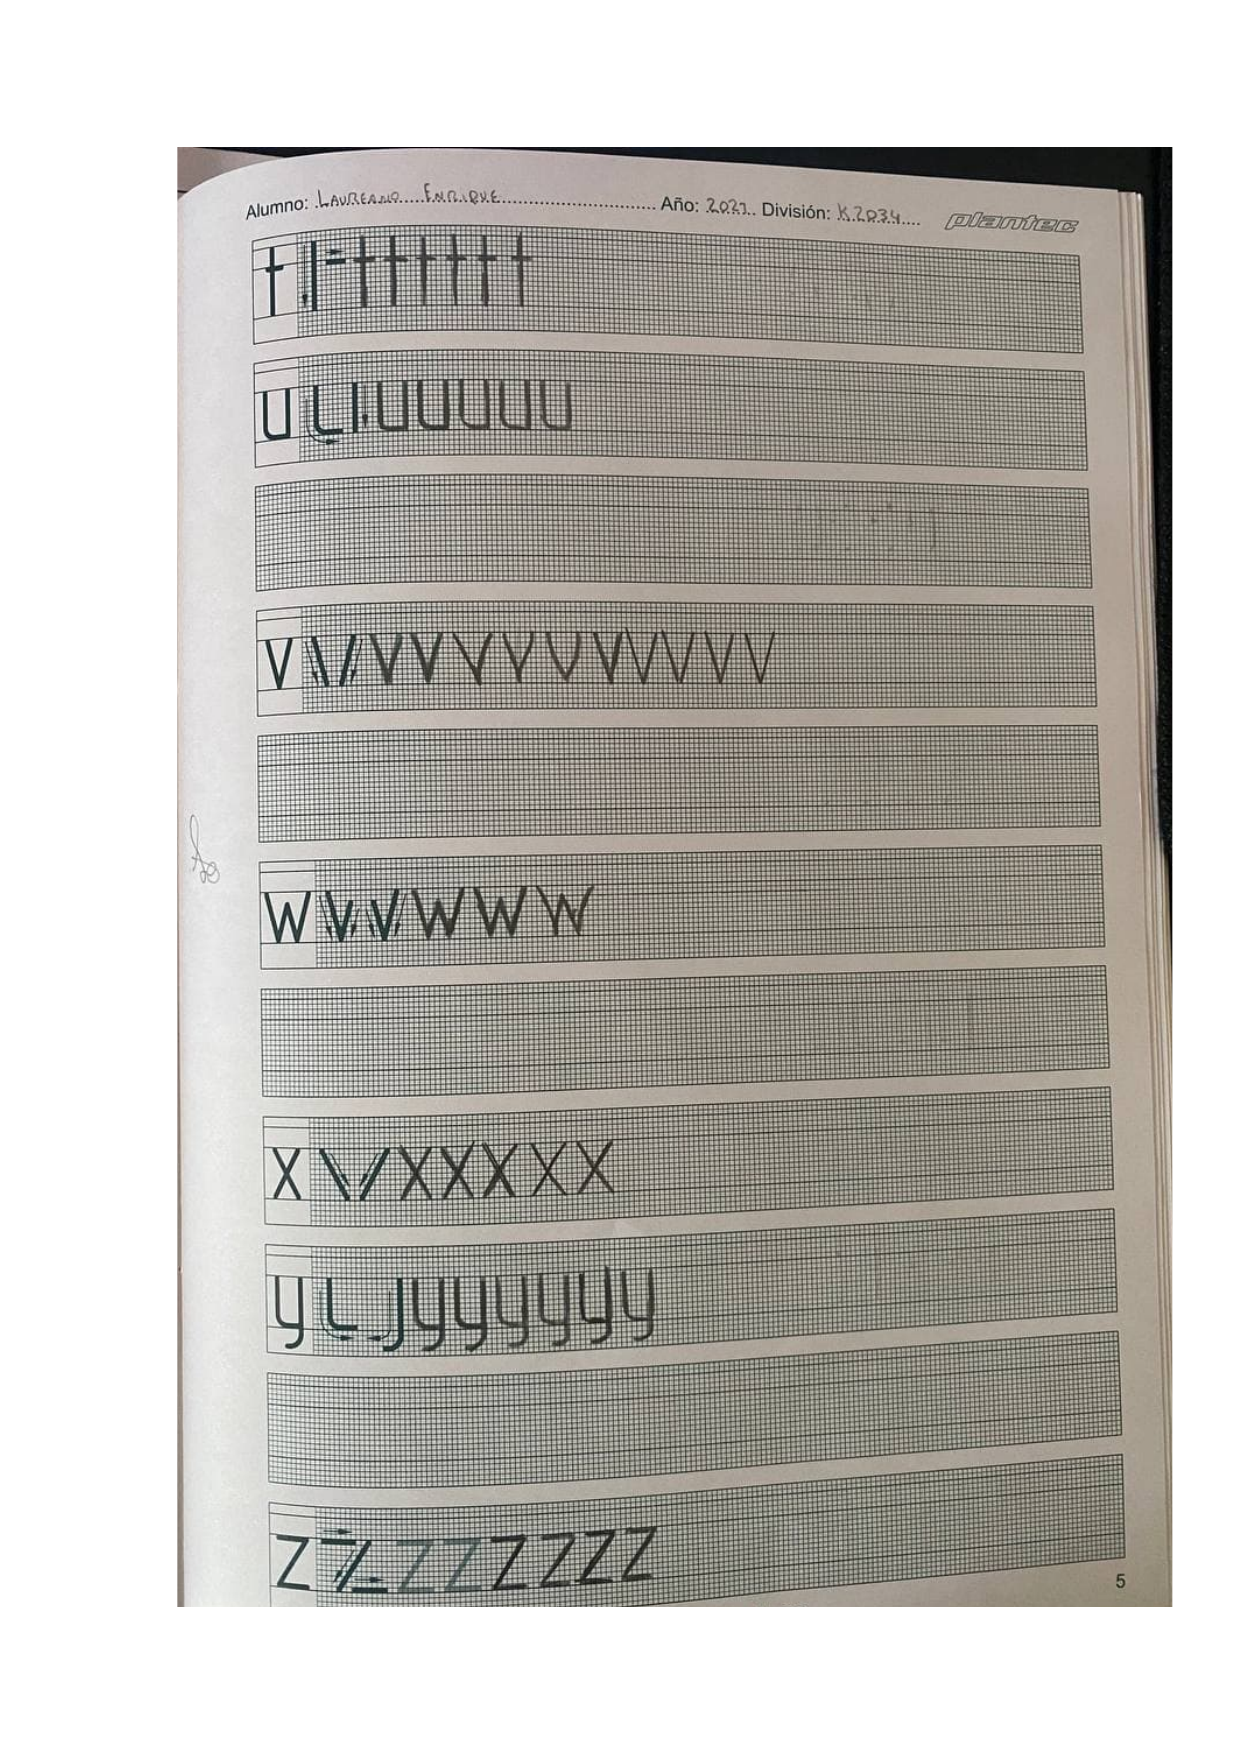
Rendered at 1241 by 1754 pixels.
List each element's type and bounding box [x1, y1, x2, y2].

picture [177, 147, 1173, 1607]
